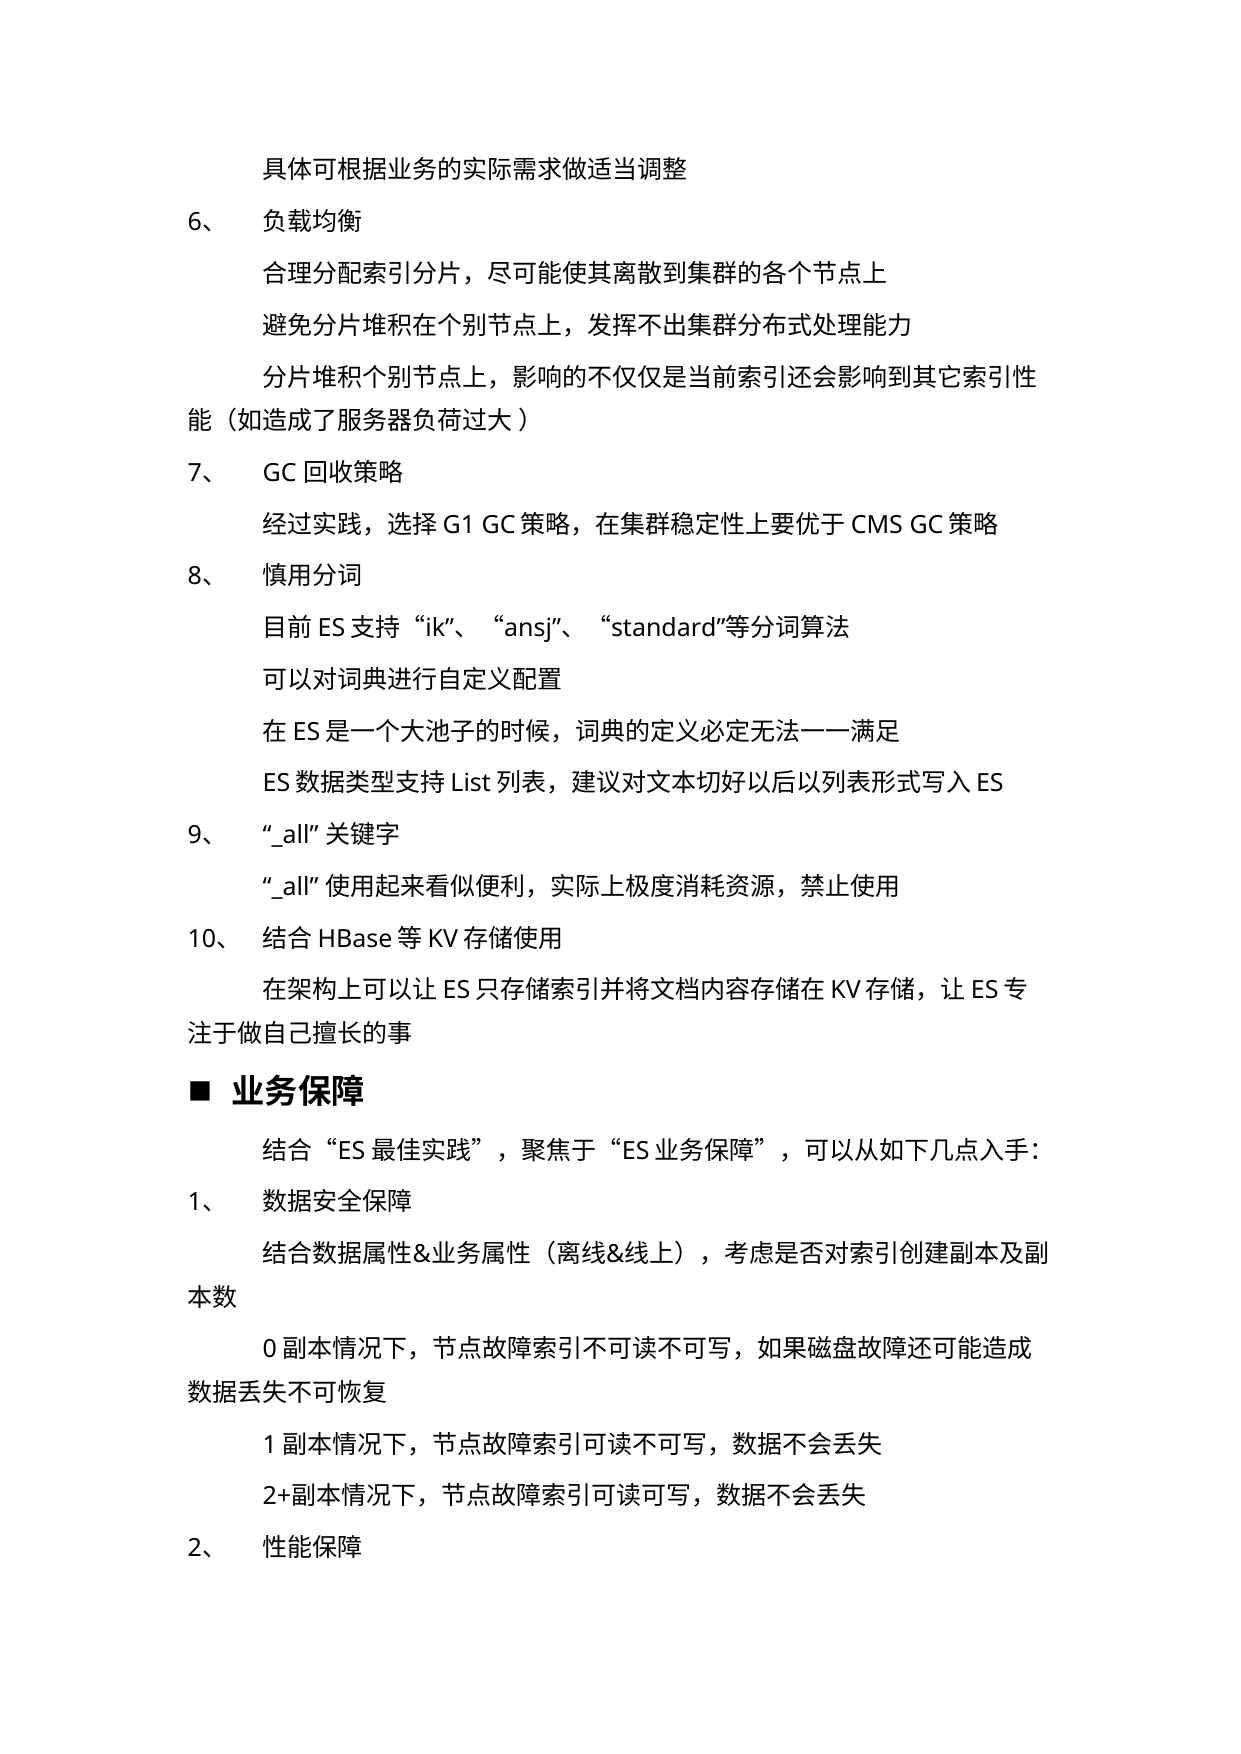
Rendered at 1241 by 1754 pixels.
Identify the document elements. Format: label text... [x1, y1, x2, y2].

list 0副本情况下，节点故障索引不可读不可写，如果磁盘故障还可能造成数据丢失不可恢复 [187, 1329, 1053, 1408]
list GC 回收策略 [187, 452, 1053, 488]
list 结合数据属性&业务属性（离线&线上），考虑是否对索引创建副本及副本数 [187, 1234, 1053, 1313]
list 性能保障 [187, 1528, 1053, 1564]
list 结合HBase等KV存储使用 [187, 918, 1053, 954]
list 负载均衡 [187, 202, 1053, 238]
list 1副本情况下，节点故障索引可读不可写，数据不会丢失 [187, 1424, 1053, 1460]
list 经过实践，选择G1 GC策略，在集群稳定性上要优于CMS GC策略 [187, 504, 1053, 540]
list 具体可根据业务的实际需求做适当调整 [187, 150, 1053, 186]
list 合理分配索引分片，尽可能使其离散到集群的各个节点上 [187, 253, 1053, 290]
list 数据安全保障 [187, 1182, 1053, 1218]
list 目前ES支持“ik”、“ansj”、“standard”等分词算法 [187, 608, 1053, 644]
list 结合“ES 最佳实践”，聚焦于“ES业务保障”，可以从如下几点入手： [187, 1130, 1053, 1166]
list 避免分片堆积在个别节点上，发挥不出集群分布式处理能力 [187, 305, 1053, 342]
list ES数据类型支持List列表，建议对文本切好以后以列表形式写入ES [187, 763, 1053, 799]
list 2+副本情况下，节点故障索引可读可写，数据不会丢失 [187, 1476, 1053, 1512]
list “_all” 使用起来看似便利，实际上极度消耗资源，禁止使用 [187, 866, 1053, 903]
list 可以对词典进行自定义配置 [187, 659, 1053, 696]
list “_all” 关键字 [187, 815, 1053, 851]
list 在架构上可以让ES只存储索引并将文档内容存储在KV存储，让ES专注于做自己擅长的事 [187, 970, 1053, 1050]
subtitle 业务保障 [187, 1065, 1053, 1113]
list 在ES是一个大池子的时候，词典的定义必定无法一一满足 [187, 711, 1053, 747]
list 慎用分词 [187, 556, 1053, 592]
list 分片堆积个别节点上，影响的不仅仅是当前索引还会影响到其它索引性能（如造成了服务器负荷过大 ） [187, 357, 1053, 437]
